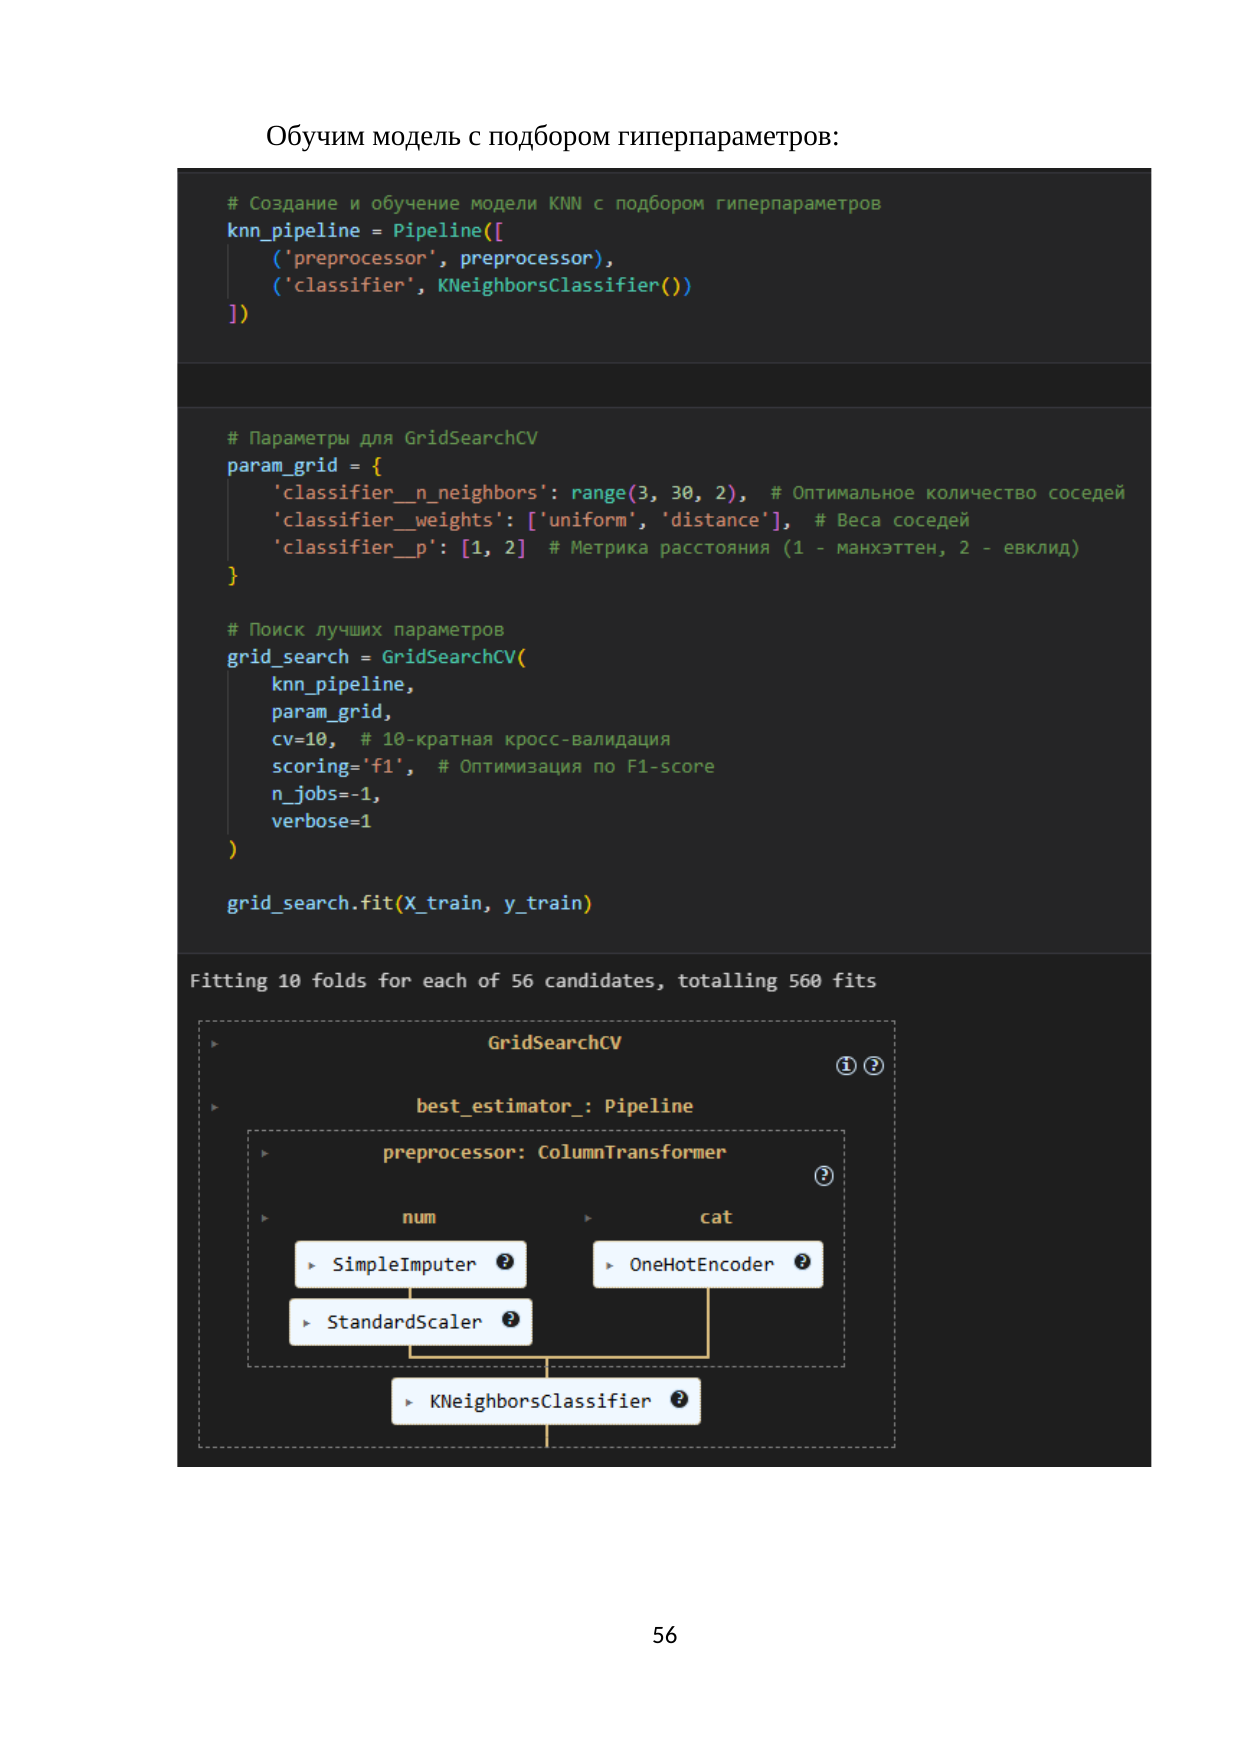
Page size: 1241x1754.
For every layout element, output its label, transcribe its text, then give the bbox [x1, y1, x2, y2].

text Обучим модель с подбором гиперпараметров: [177, 118, 1152, 152]
picture [177, 168, 1152, 1467]
